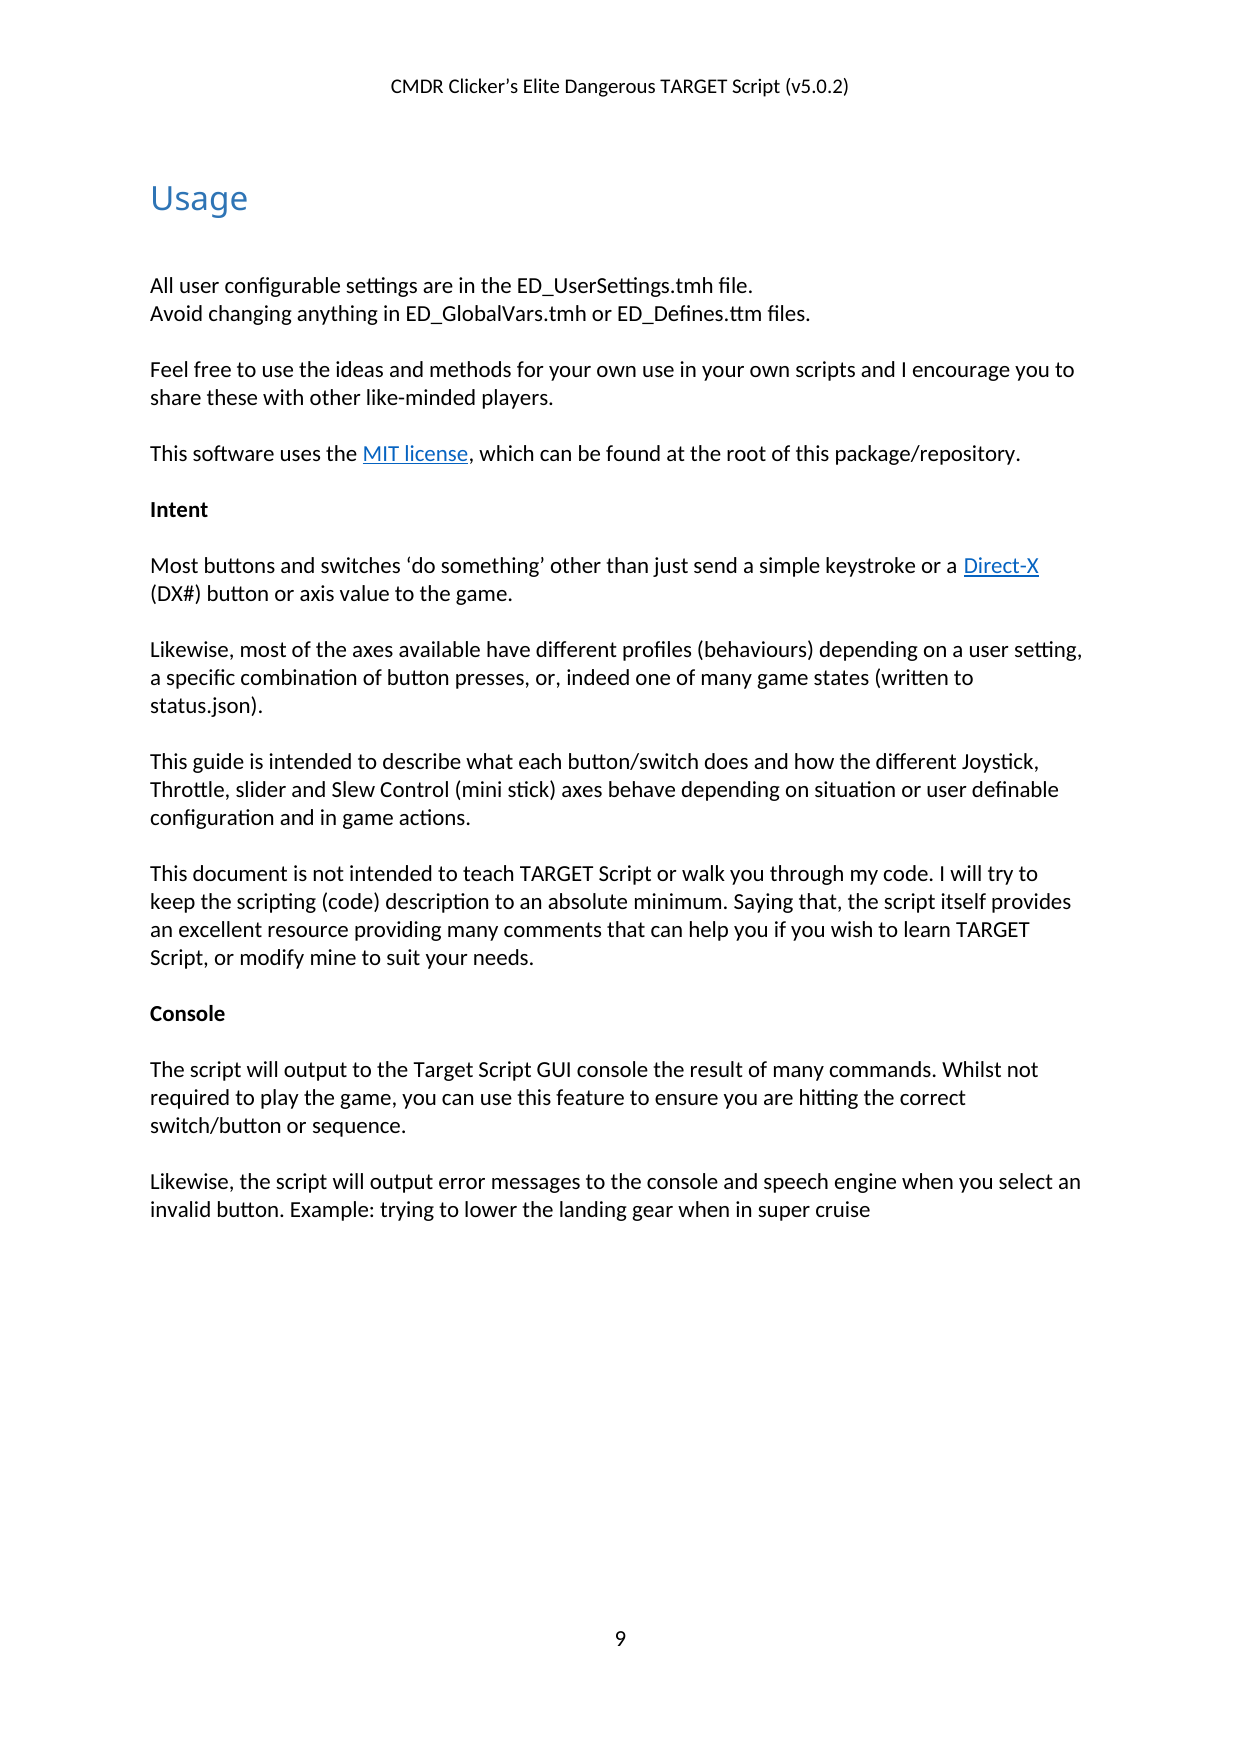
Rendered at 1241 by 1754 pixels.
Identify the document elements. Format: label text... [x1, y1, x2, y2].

text This software uses the MIT license, which can be found at the root of this package/repository. [150, 439, 1090, 467]
text Console [150, 999, 1090, 1027]
text Intent [150, 495, 1090, 523]
text Likewise, the script will output error messages to the console and speech engine when you select an invalid button. Example: trying to lower the landing gear when in super cruise [150, 1167, 1090, 1223]
subtitle Usage [150, 175, 1090, 220]
text Likewise, most of the axes available have different profiles (behaviours) depending on a user setting, a specific combination of button presses, or, indeed one of many game states (written to status.json). [150, 635, 1090, 719]
text All user configurable settings are in the ED_UserSettings.tmh file. [150, 271, 1090, 299]
text This guide is intended to describe what each button/switch does and how the different Joystick, Throttle, slider and Slew Control (mini stick) axes behave depending on situation or user definable configuration and in game actions. [150, 747, 1090, 831]
text Avoid changing anything in ED_GlobalVars.tmh or ED_Defines.ttm files. [150, 299, 1090, 327]
text The script will output to the Target Script GUI console the result of many commands. Whilst not required to play the game, you can use this feature to ensure you are hitting the correct switch/button or sequence. [150, 1055, 1090, 1139]
text This document is not intended to teach TARGET Script or walk you through my code. I will try to keep the scripting (code) description to an absolute minimum. Saying that, the script itself provides an excellent resource providing many comments that can help you if you wish to learn TARGET Script, or modify mine to suit your needs. [150, 859, 1090, 971]
text Most buttons and switches ‘do something’ other than just send a simple keystroke or a Direct-X (DX#) button or axis value to the game. [150, 551, 1090, 607]
text Feel free to use the ideas and methods for your own use in your own scripts and I encourage you to share these with other like-minded players. [150, 355, 1090, 411]
